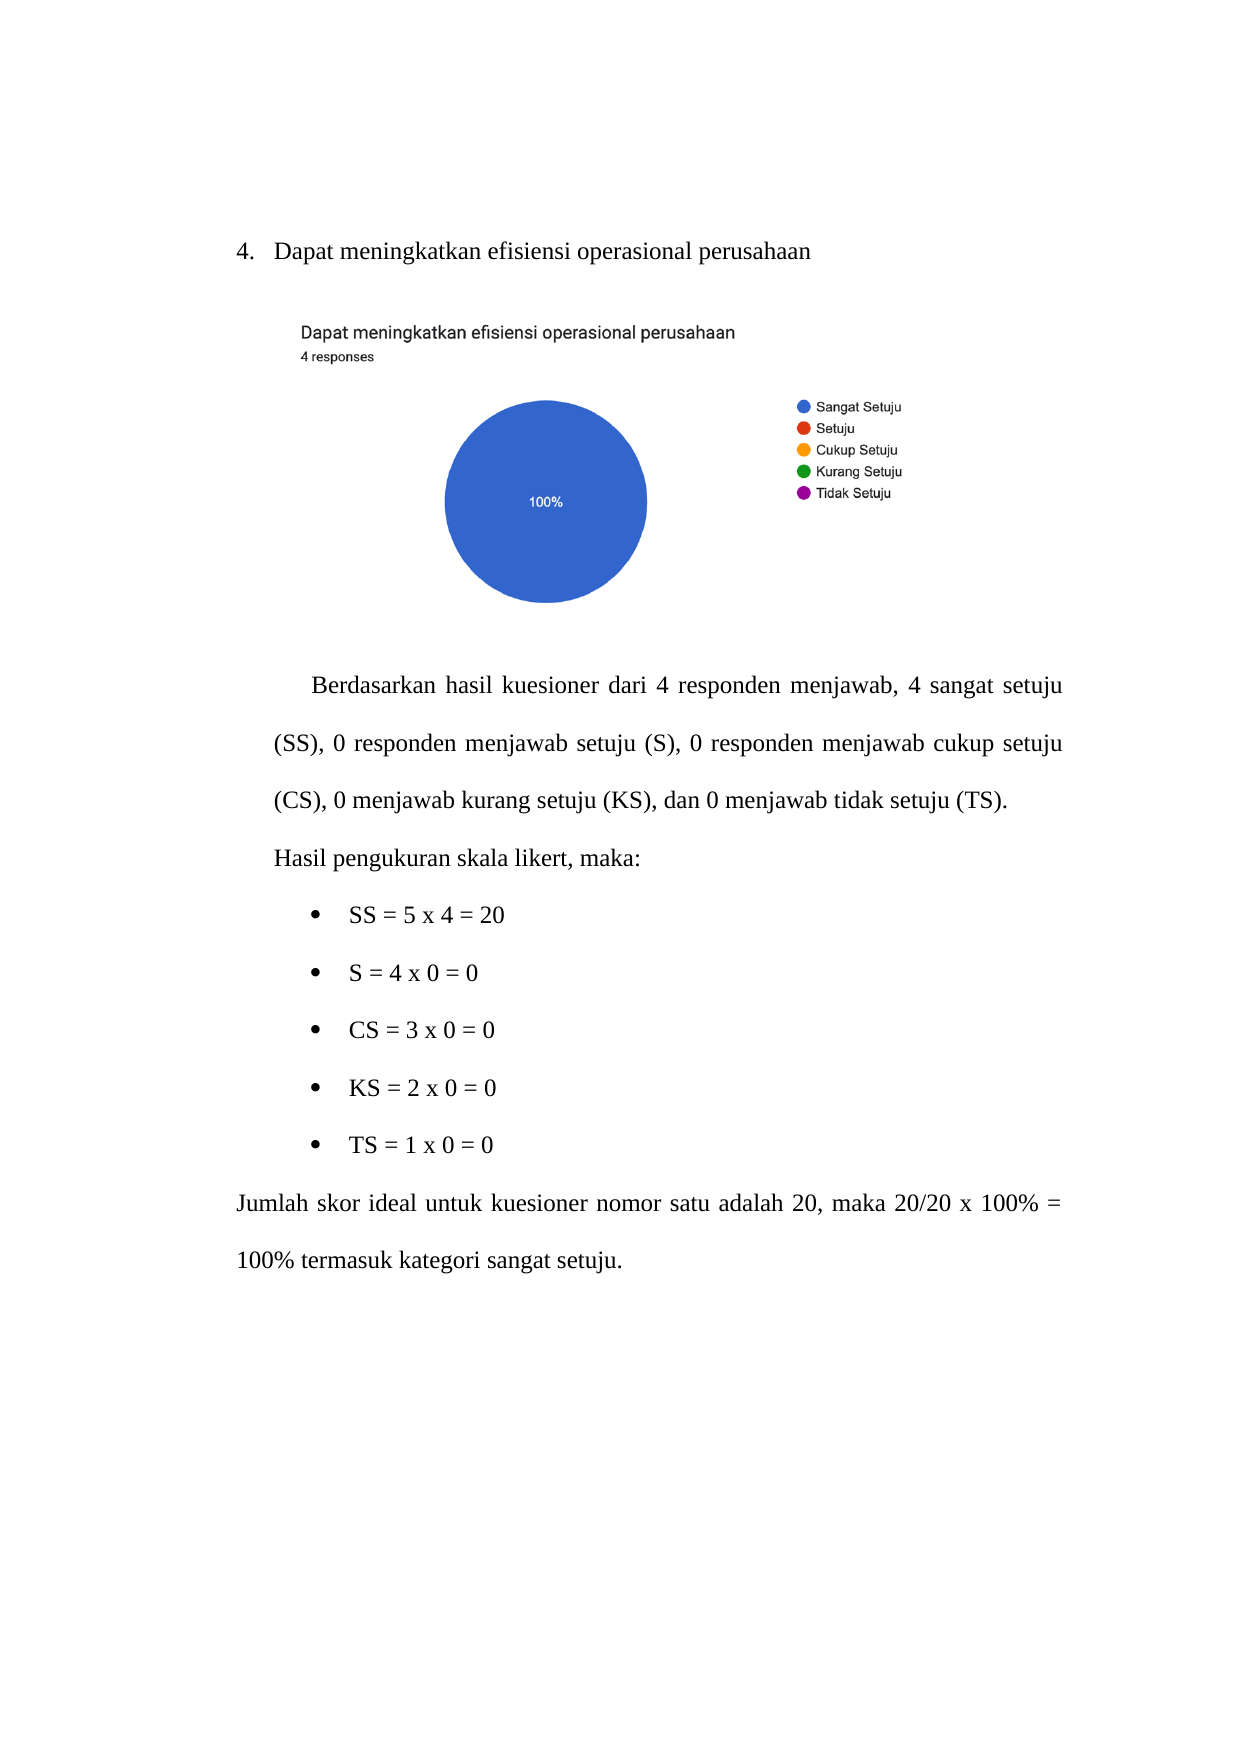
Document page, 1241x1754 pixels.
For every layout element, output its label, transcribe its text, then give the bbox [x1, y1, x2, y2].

list Dapat meningkatkan efisiensi operasional perusahaan [236, 236, 1063, 265]
text Jumlah skor ideal untuk kuesioner nomor satu adalah 20, maka 20/20 x 100% = 100% termasuk kategori sangat setuju. [236, 1188, 1063, 1274]
list SS = 5 x 4 = 20 [311, 900, 1063, 929]
list S = 4 x 0 = 0 [311, 958, 1063, 986]
list TS = 1 x 0 = 0 [311, 1130, 1063, 1159]
list CS = 3 x 0 = 0 [311, 1015, 1063, 1044]
list Hasil pengukuran skala likert, maka: [274, 843, 1063, 871]
list KS = 2 x 0 = 0 [311, 1073, 1063, 1101]
picture [273, 293, 1101, 642]
text Berdasarkan hasil kuesioner dari 4 responden menjawab, 4 sangat setuju (SS), 0 responden menjawab setuju (S), 0 responden menjawab cukup setuju (CS), 0 menjawab kurang setuju (KS), dan 0 menjawab tidak setuju (TS). [274, 670, 1063, 814]
